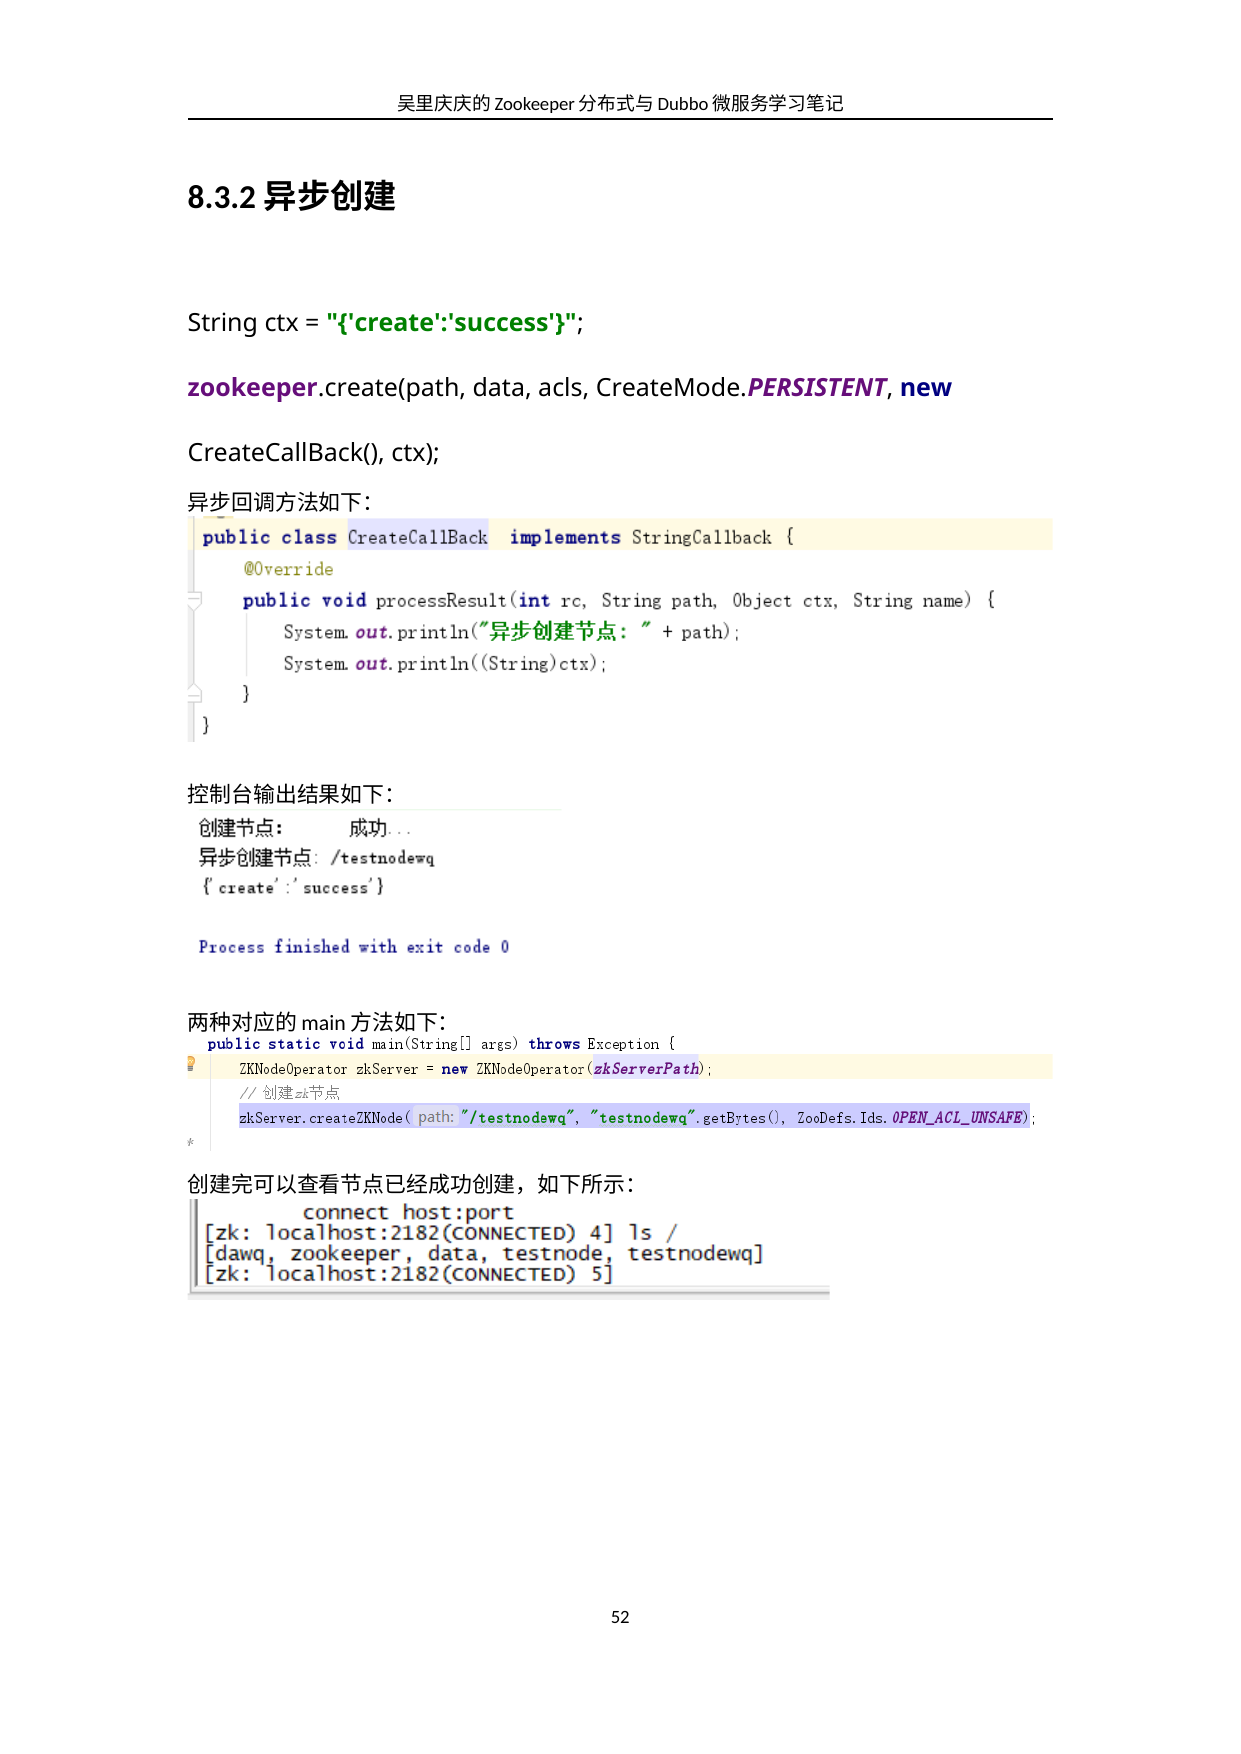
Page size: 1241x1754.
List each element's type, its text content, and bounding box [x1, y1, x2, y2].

picture [187, 809, 568, 978]
text String ctx = "{'create':'success'}"; zookeeper.create(path, data, acls, CreateMode.PERSISTENT, new CreateCallBack(), ctx); [187, 289, 1053, 484]
text 异步回调方法如下： [187, 484, 1053, 516]
picture [187, 516, 1053, 742]
text 两种对应的main方法如下： [187, 1004, 1053, 1036]
text 创建完可以查看节点已经成功创建，如下所示： [187, 1167, 1053, 1199]
picture [187, 1199, 830, 1300]
subtitle 8.3.2 异步创建 [187, 162, 1053, 227]
picture [187, 1036, 1053, 1151]
text 控制台输出结果如下： [187, 777, 1053, 809]
